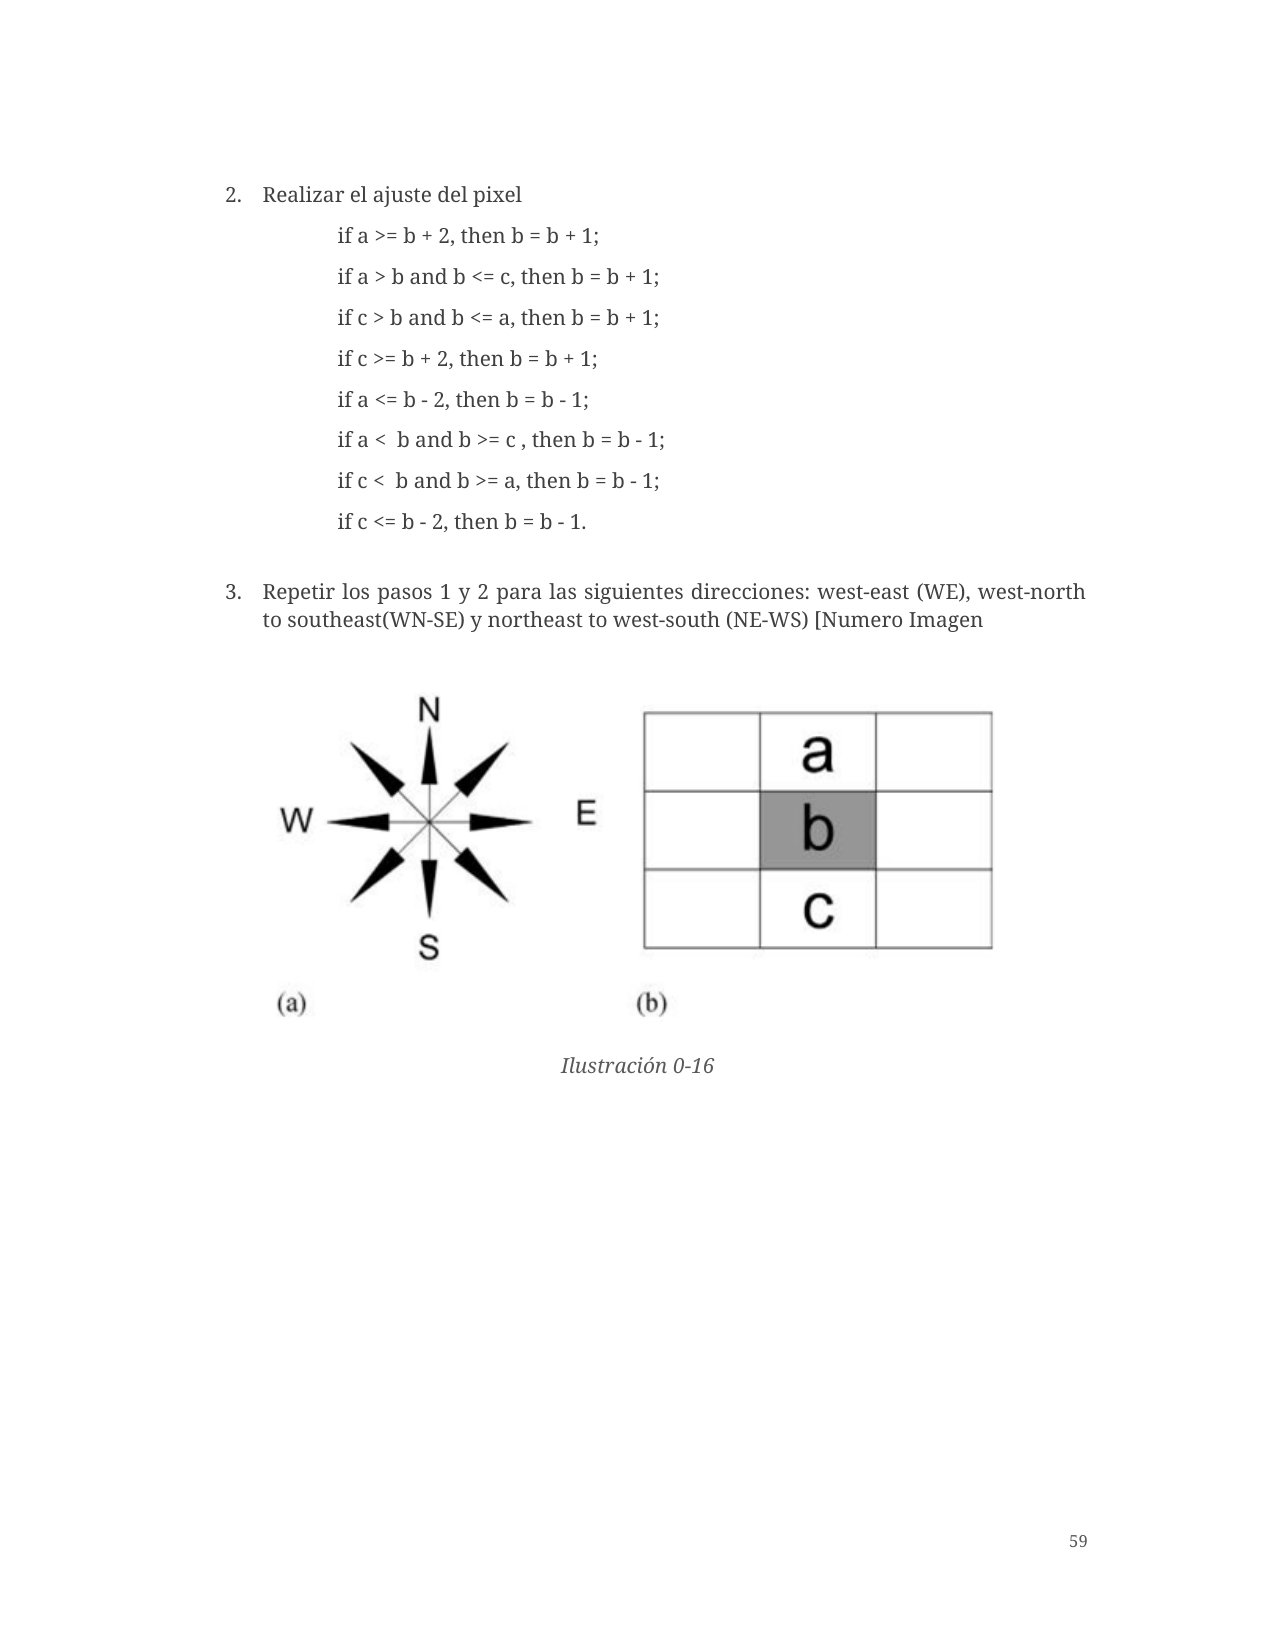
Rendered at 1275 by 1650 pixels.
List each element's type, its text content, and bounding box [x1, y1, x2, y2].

text if c >= b + 2, then b = b + 1; [337, 344, 1087, 372]
text if c <= b - 2, then b = b - 1. [337, 507, 1087, 536]
picture [221, 677, 1054, 1028]
text if c > b and b <= a, then b = b + 1; [337, 303, 1087, 331]
text if a <= b - 2, then b = b - 1; [337, 385, 1087, 413]
text if a < b and b >= c , then b = b - 1; [337, 426, 1087, 454]
list Realizar el ajuste del pixel [225, 180, 1087, 208]
text if a > b and b <= c, then b = b + 1; [337, 262, 1087, 290]
list Repetir los pasos 1 y 2 para las siguientes direcciones: west-east (WE), west-north to southeast(WN-SE) y northeast to west-south (NE-WS) [Numero Imagen [225, 577, 1087, 634]
text if c < b and b >= a, then b = b - 1; [337, 467, 1087, 495]
text if a >= b + 2, then b = b + 1; [337, 221, 1087, 249]
